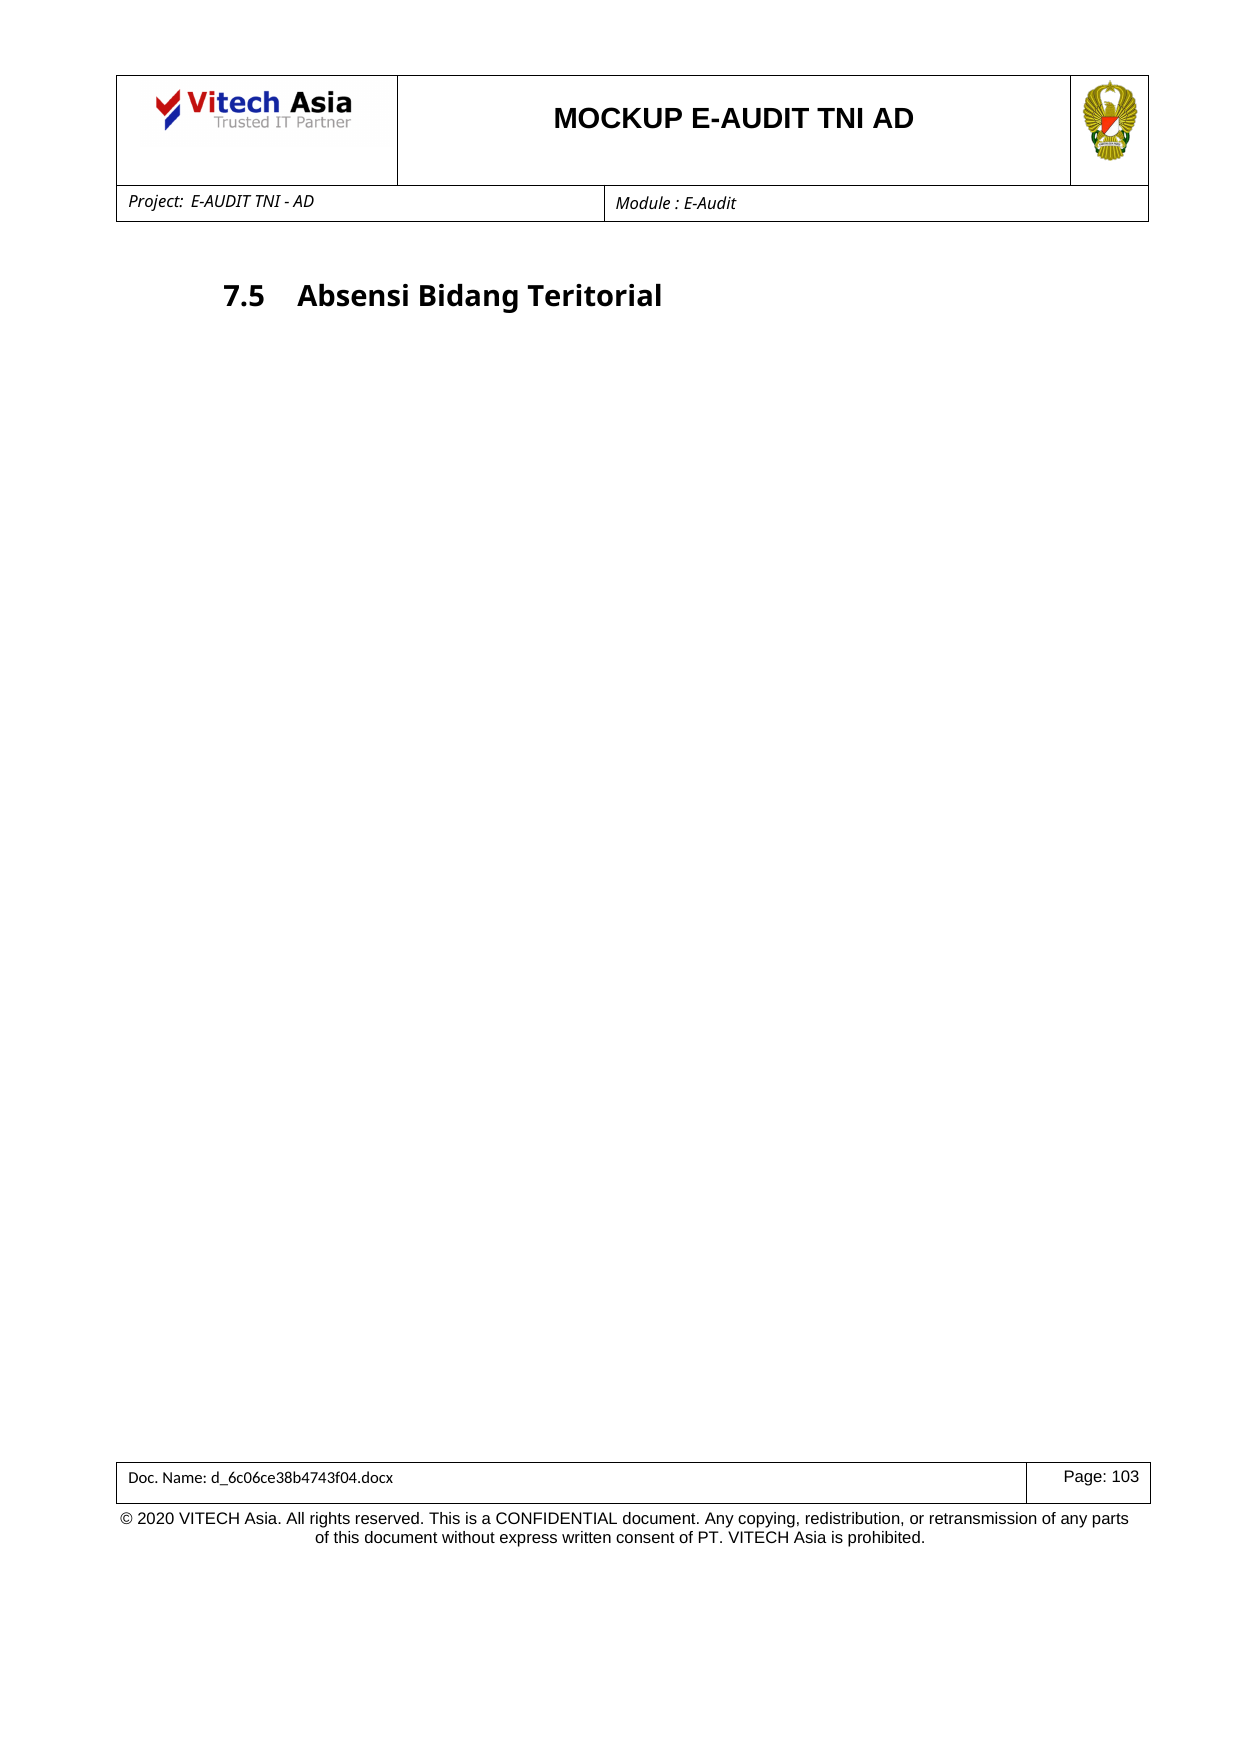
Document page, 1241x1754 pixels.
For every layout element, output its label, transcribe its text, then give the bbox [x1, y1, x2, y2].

picture [1075, 77, 1144, 164]
picture [139, 76, 395, 147]
list Absensi Bidang Teritorial [223, 275, 1135, 314]
